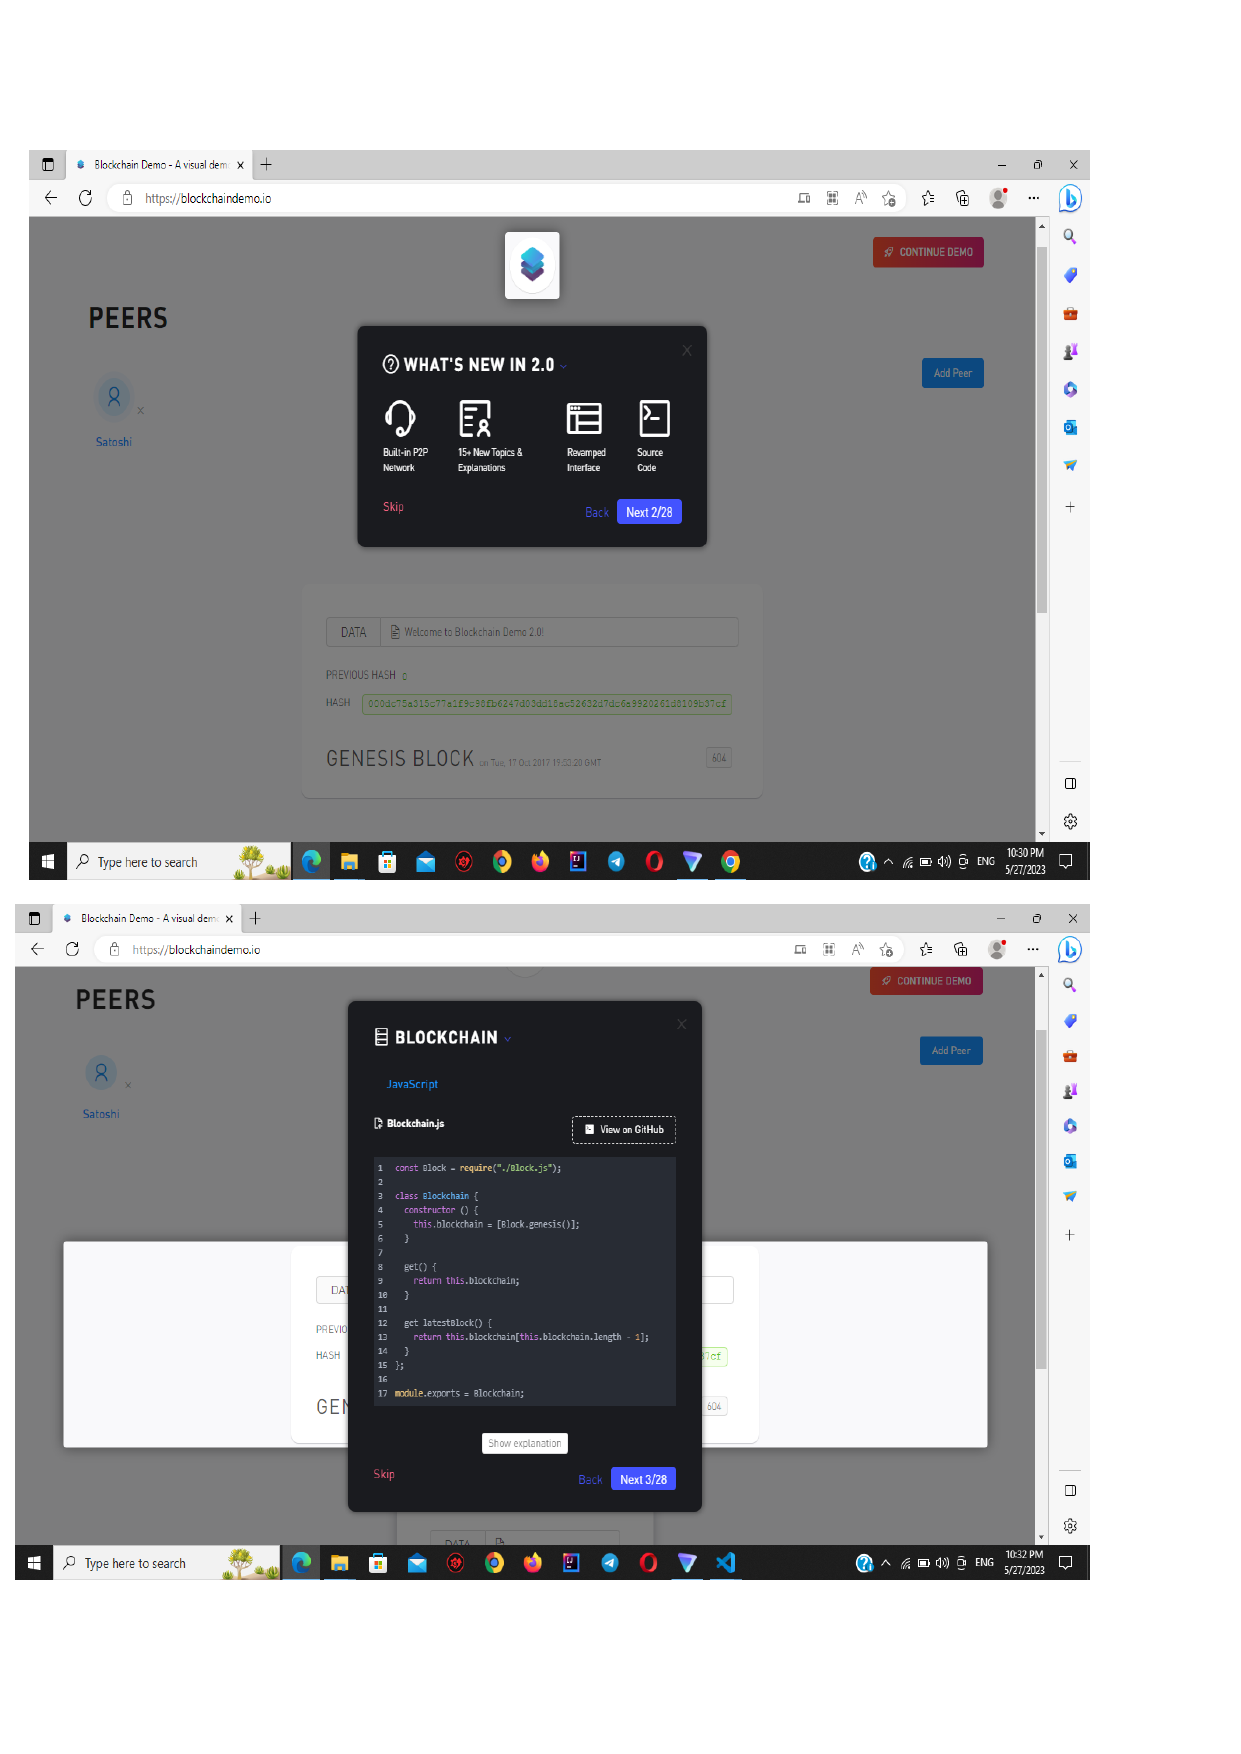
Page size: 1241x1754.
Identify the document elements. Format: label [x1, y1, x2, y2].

picture [29, 150, 1090, 880]
picture [15, 904, 1090, 1580]
